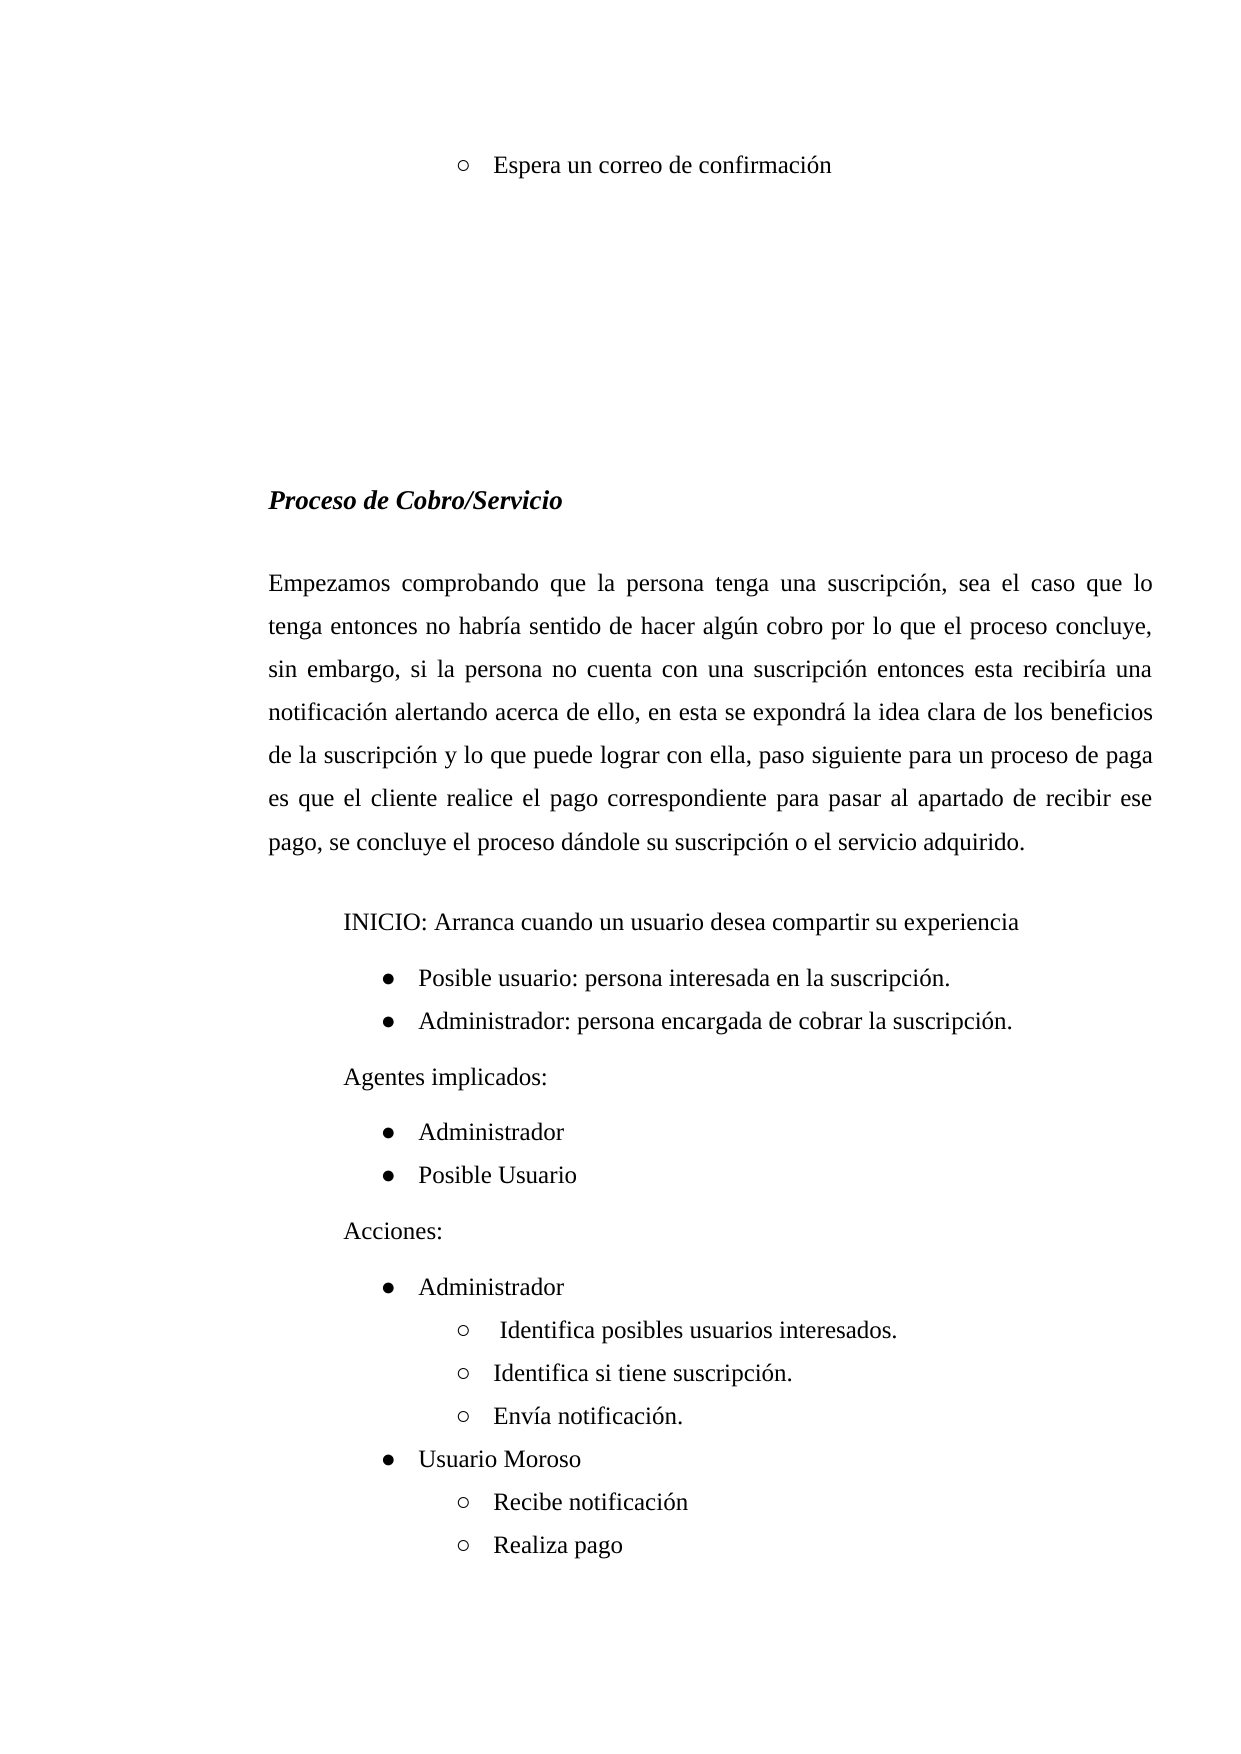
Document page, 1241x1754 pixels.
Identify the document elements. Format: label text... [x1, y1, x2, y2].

text Empezamos comprobando que la persona tenga una suscripción, sea el caso que lo tenga entonces no habría sentido de hacer algún cobro por lo que el proceso concluye, sin embargo, si la persona no cuenta con una suscripción entonces esta recibiría una notificación alertando acerca de ello, en esta se expondrá la idea clara de los beneficios de la suscripción y lo que puede lograr con ella, paso siguiente para un proceso de paga es que el cliente realice el pago correspondiente para pasar al apartado de recibir ese pago, se concluye el proceso dándole su suscripción o el servicio adquirido. [268, 568, 1153, 855]
list Usuario Moroso [381, 1444, 1153, 1473]
list Envía notificación. [456, 1401, 1153, 1430]
list Realiza pago [456, 1530, 1153, 1559]
text INICIO: Arranca cuando un usuario desea compartir su experiencia [343, 907, 1153, 936]
list Identifica si tiene suscripción. [456, 1358, 1153, 1387]
text Agentes implicados: [268, 1062, 1153, 1090]
text Proceso de Cobro/Servicio [193, 484, 1153, 515]
list Identifica posibles usuarios interesados. [456, 1315, 1153, 1343]
list Espera un correo de confirmación [456, 150, 1153, 179]
list Posible Usuario [381, 1160, 1153, 1189]
list Administrador [381, 1272, 1153, 1300]
list Administrador [381, 1117, 1153, 1146]
list Posible usuario: persona interesada en la suscripción. [381, 963, 1153, 992]
list Recibe notificación [456, 1487, 1153, 1516]
list Administrador: persona encargada de cobrar la suscripción. [381, 1006, 1153, 1035]
text Acciones: [343, 1216, 1153, 1245]
